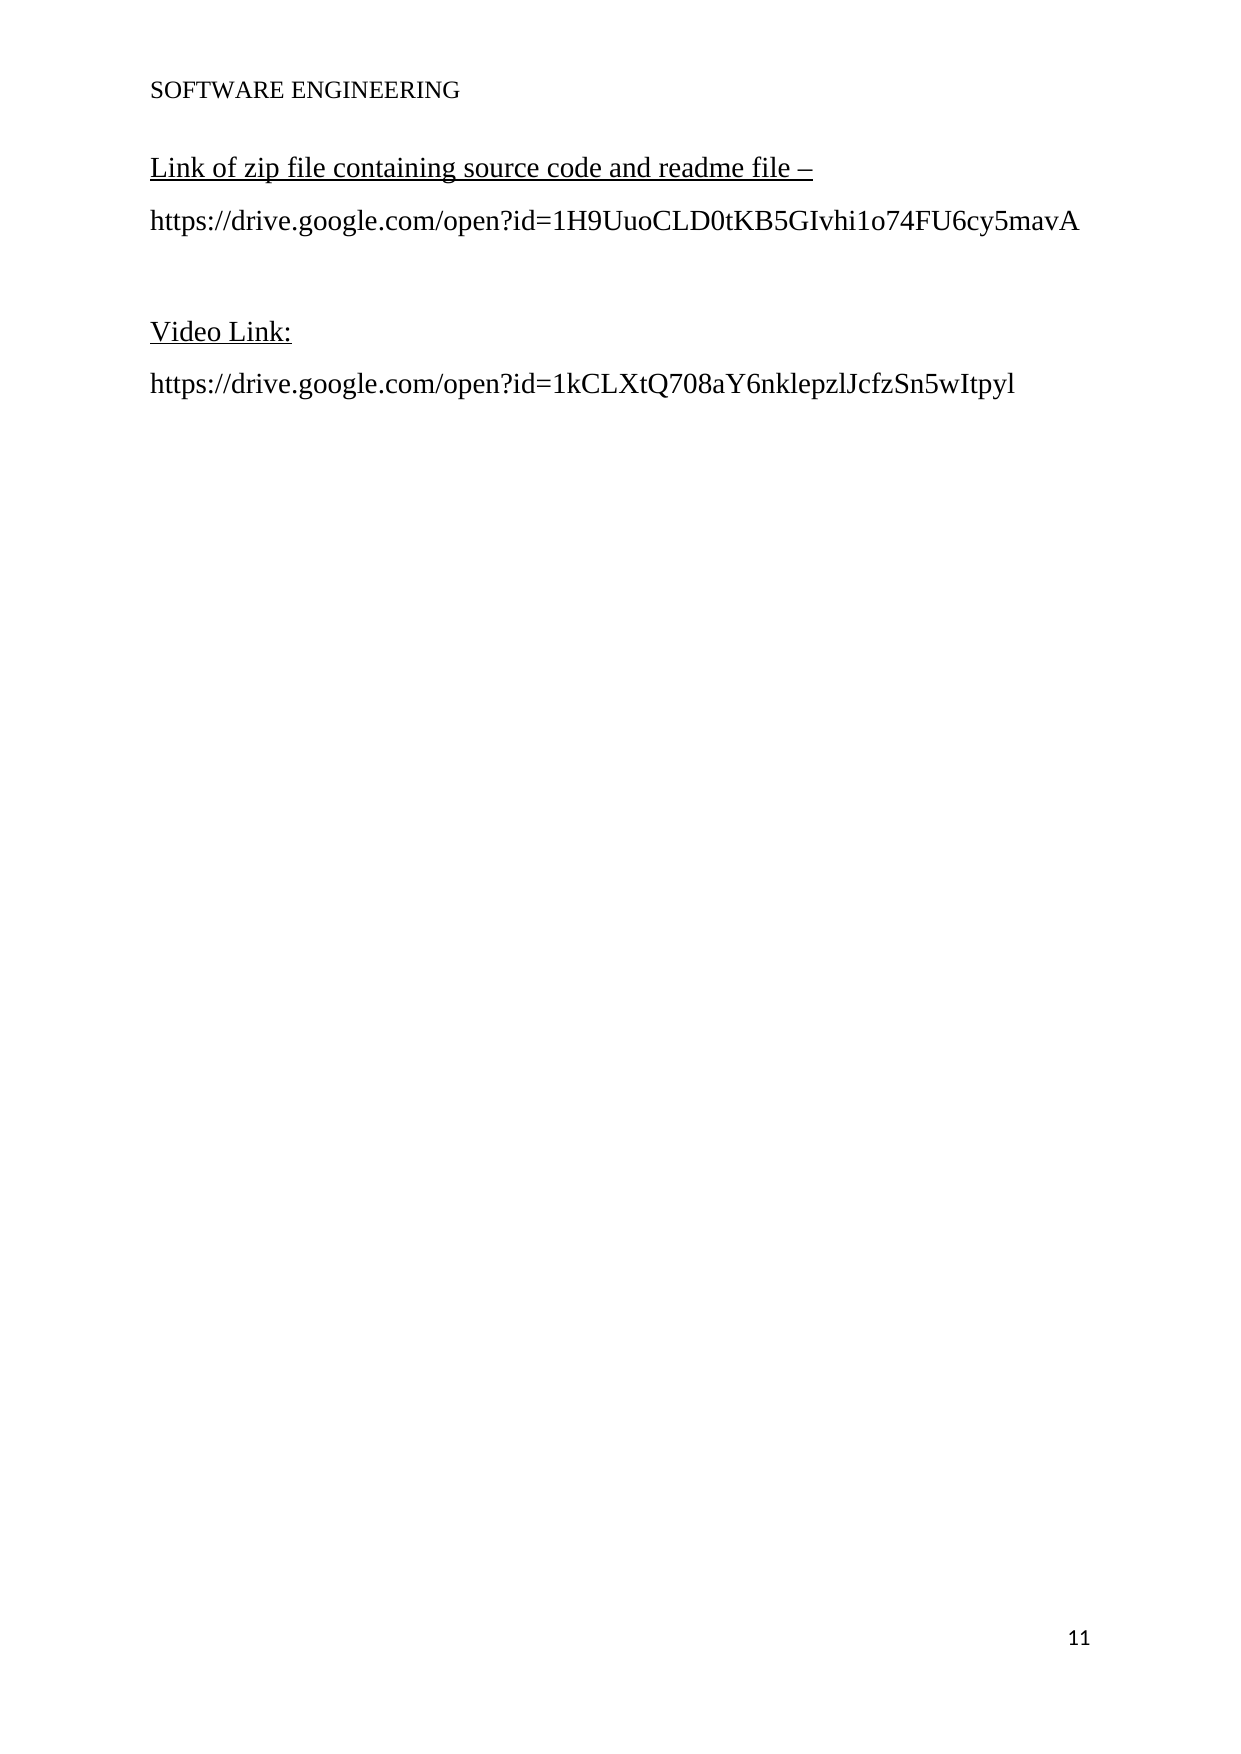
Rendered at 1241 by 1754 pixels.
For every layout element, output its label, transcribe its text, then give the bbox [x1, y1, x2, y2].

text Video Link: [150, 314, 1090, 347]
text https://drive.google.com/open?id=1H9UuoCLD0tKB5GIvhi1o74FU6cy5mavA [150, 203, 1090, 236]
text https://drive.google.com/open?id=1kCLXtQ708aY6nklepzlJcfzSn5wItpyl [150, 366, 1090, 400]
